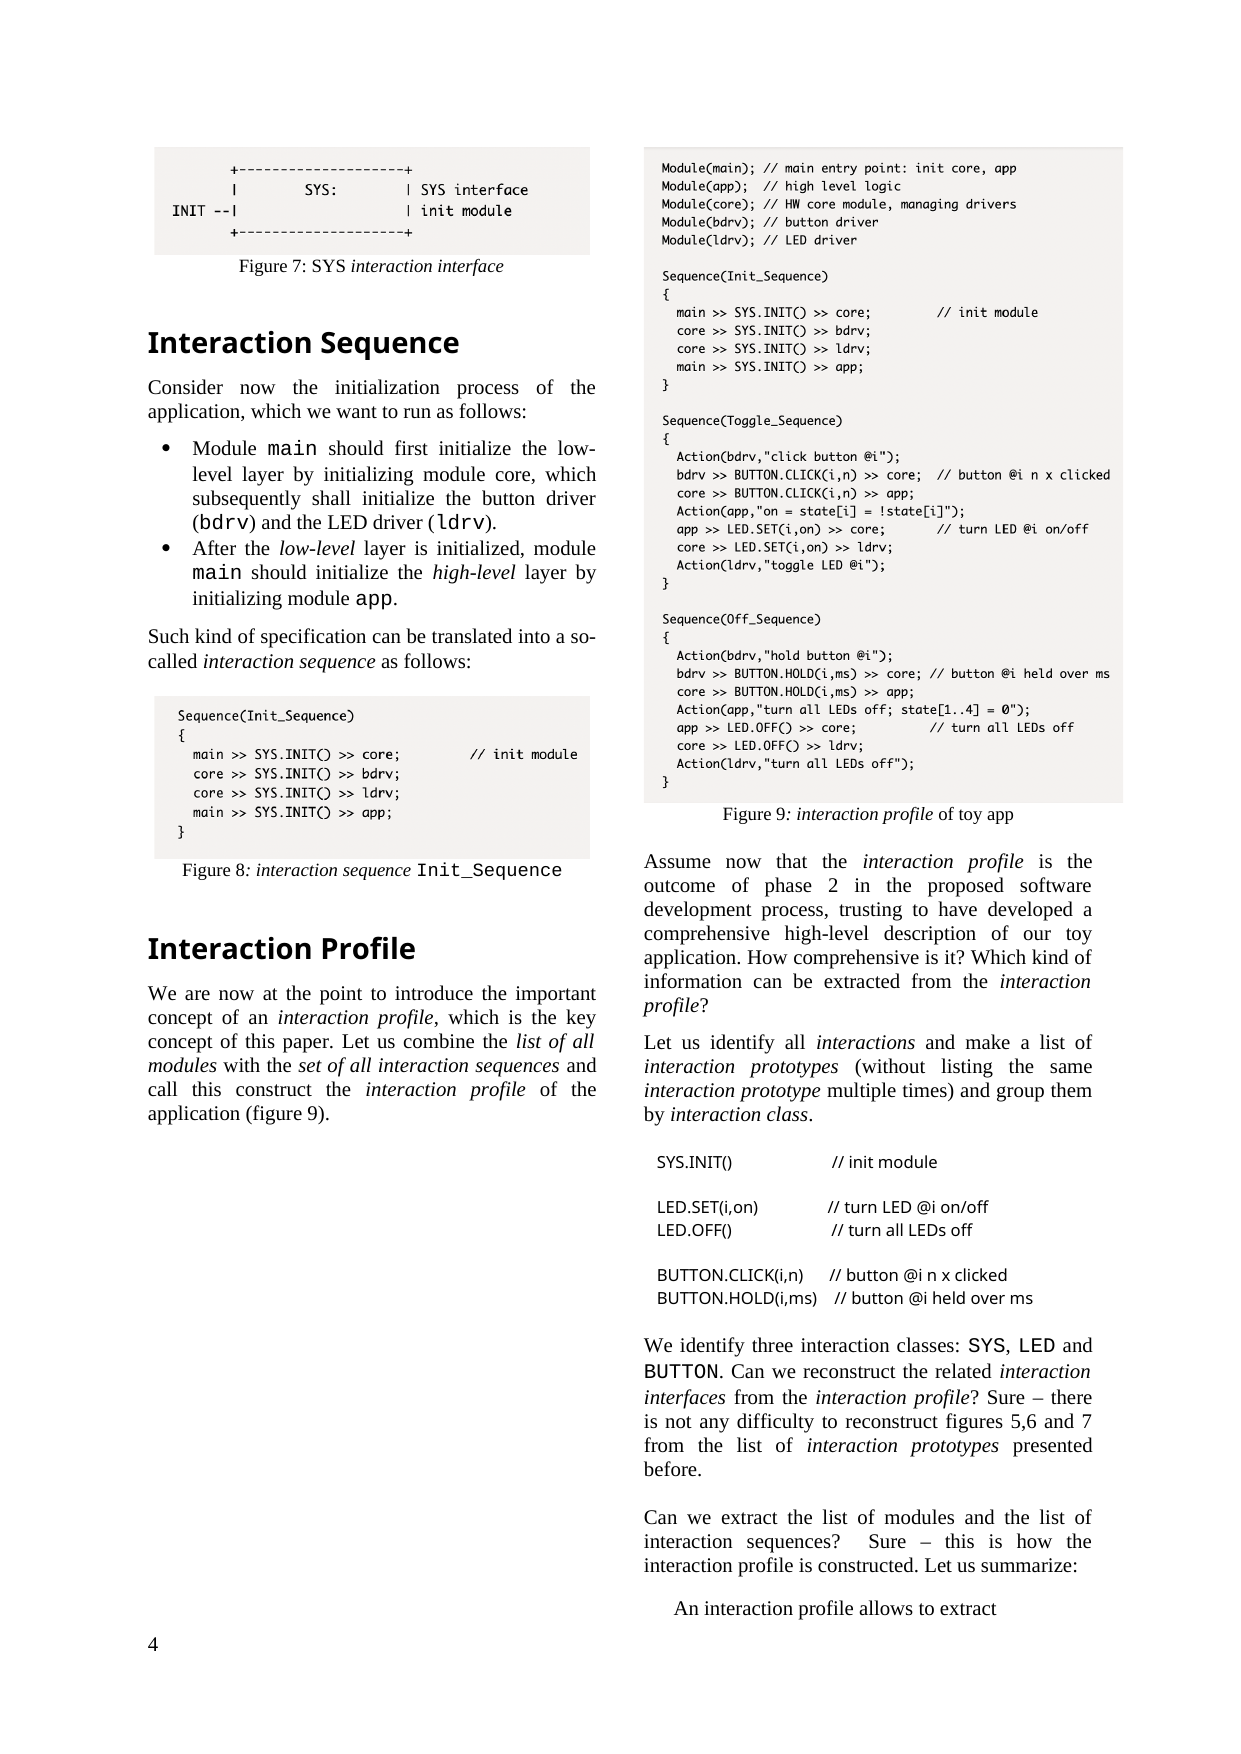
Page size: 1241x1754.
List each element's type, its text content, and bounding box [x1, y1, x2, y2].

text We are now at the point to introduce the important concept of an interaction profile, which is the key concept of this paper. Let us combine the list of all modules with the set of all interaction sequences and call this construct the interaction profile of the application (figure 9). [148, 981, 596, 1125]
subtitle Interaction Sequence [148, 323, 596, 362]
text SYS.INIT() // init module [644, 1150, 1093, 1173]
list After the low-level layer is initialized, module main should initialize the high-level layer by initializing module app. [162, 536, 596, 611]
subtitle Assume now that the interaction profile is the outcome of phase 2 in the proposed software development process, trusting to have developed a comprehensive high-level description of our toy application. How comprehensive is it? Which kind of information can be extracted from the interaction profile? [644, 849, 1093, 1017]
text Such kind of specification can be translated into a so-called interaction sequence as follows: [148, 624, 596, 673]
text Can we extract the list of modules and the list of interaction sequences? Sure – this is how the interaction profile is constructed. Let us summarize: [644, 1505, 1093, 1577]
text Let us identify all interactions and make a list of interaction prototypes (without listing the same interaction prototype multiple times) and group them by interaction class. [644, 1030, 1093, 1126]
text Consider now the initialization process of the application, which we want to run as follows: [148, 375, 596, 423]
list Module main should first initialize the low-level layer by initializing module core, which subsequently shall initialize the button driver (bdrv) and the LED driver (ldrv). [162, 436, 596, 536]
picture [154, 147, 590, 255]
text An interaction profile allows to extract [673, 1596, 1093, 1620]
picture [643, 147, 1124, 803]
subtitle Interaction Profile [148, 928, 596, 968]
text BUTTON.HOLD(i,ms) // button @i held over ms [644, 1286, 1093, 1309]
text LED.OFF() // turn all LEDs off [644, 1218, 1093, 1241]
text Figure 8: interaction sequence Init_Sequence [148, 859, 596, 882]
text Figure 9: interaction profile of toy app [644, 803, 1093, 824]
text Figure 7: SYS interaction interface [148, 254, 596, 276]
text LED.SET(i,on) // turn LED @i on/off [644, 1196, 1093, 1218]
picture [154, 696, 590, 859]
text We identify three interaction classes: SYS, LED and BUTTON. Can we reconstruct the related interaction interfaces from the interaction profile? Sure – there is not any difficulty to reconstruct figures 5,6 and 7 from the list of interaction prototypes presented before. [644, 1333, 1093, 1481]
text BUTTON.CLICK(i,n) // button @i n x clicked [644, 1264, 1093, 1286]
